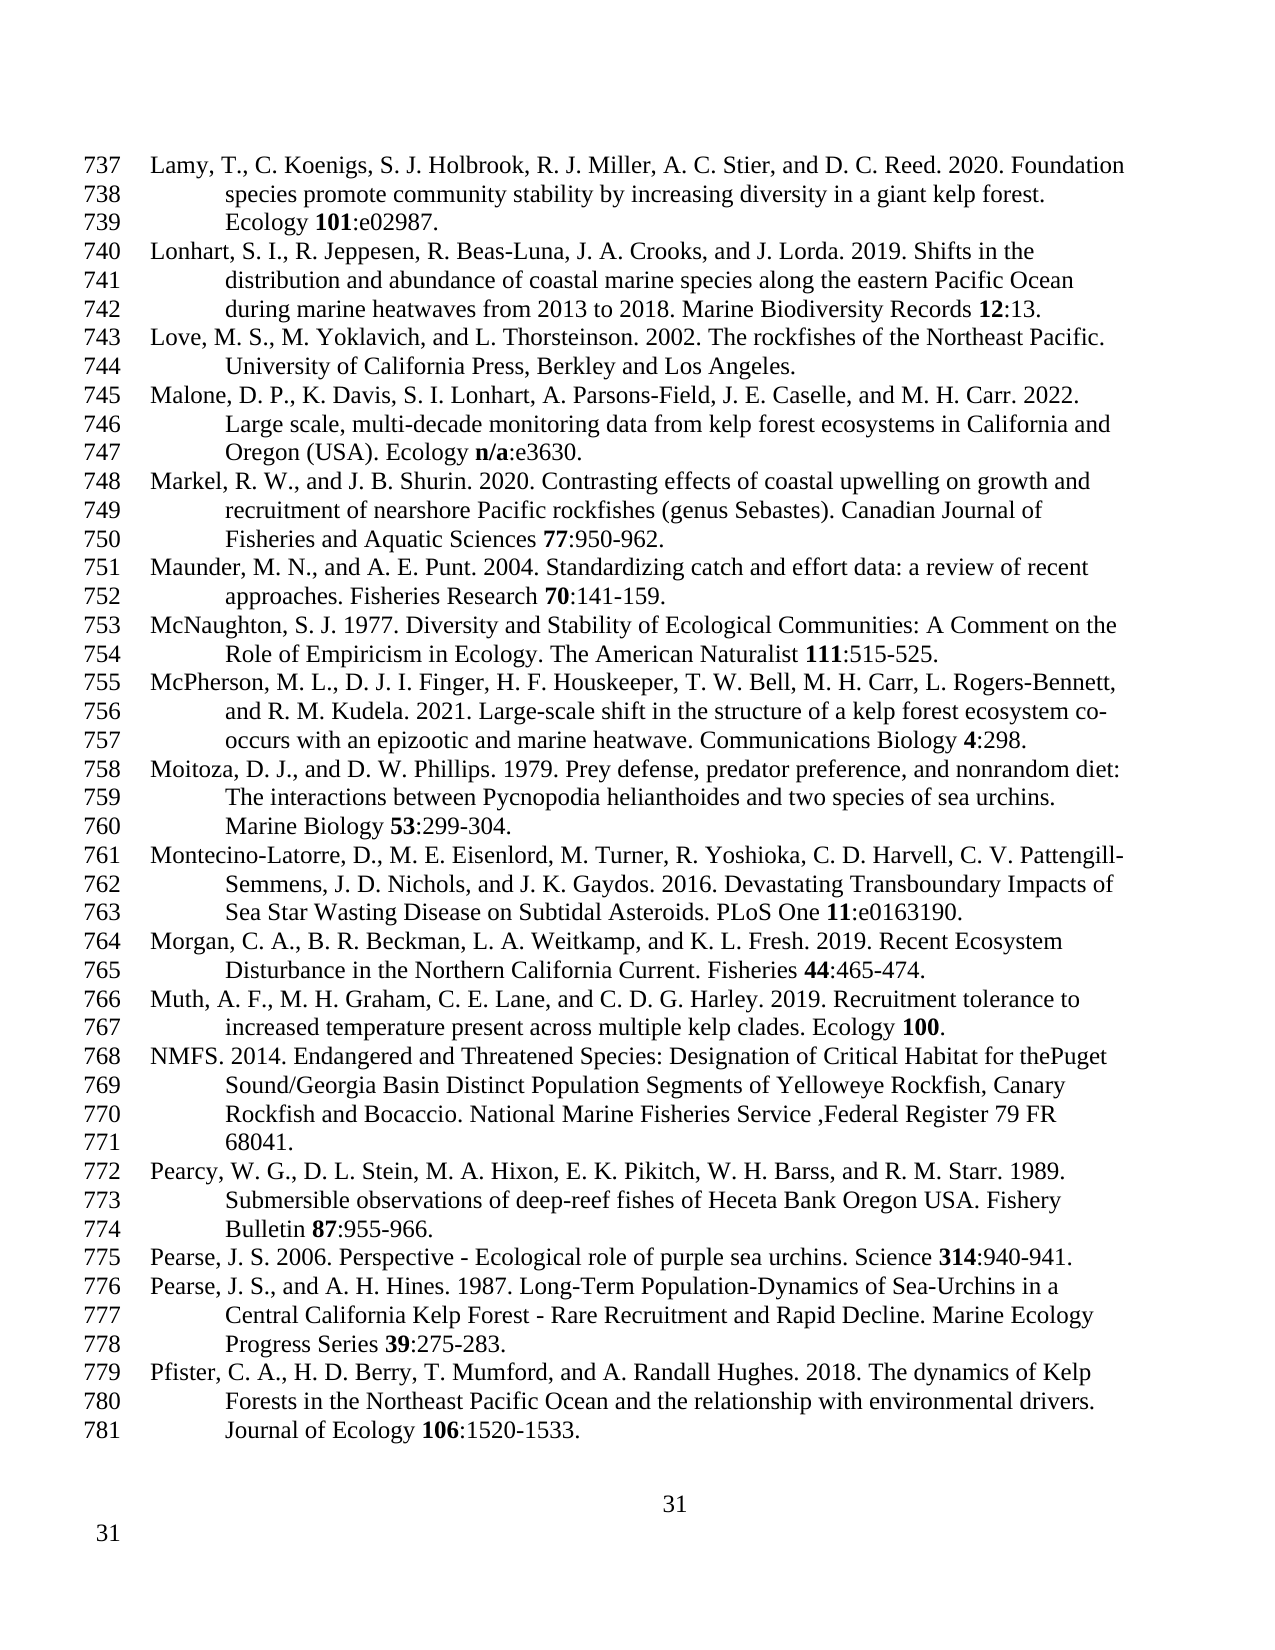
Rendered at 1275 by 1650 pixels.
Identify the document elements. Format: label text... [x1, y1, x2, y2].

text Moitoza, D. J., and D. W. Phillips. 1979. Prey defense, predator preference, and nonrandom diet: The interactions between Pycnopodia helianthoides and two species of sea urchins. Marine Biology 53:299-304. [150, 754, 1125, 840]
text Maunder, M. N., and A. E. Punt. 2004. Standardizing catch and effort data: a review of recent approaches. Fisheries Research 70:141-159. [150, 552, 1125, 610]
text Pearcy, W. G., D. L. Stein, M. A. Hixon, E. K. Pikitch, W. H. Barss, and R. M. Starr. 1989. Submersible observations of deep-reef fishes of Heceta Bank Oregon USA. Fishery Bulletin 87:955-966. [150, 1156, 1125, 1242]
text Pearse, J. S. 2006. Perspective - Ecological role of purple sea urchins. Science 314:940-941. [150, 1242, 1125, 1271]
text Morgan, C. A., B. R. Beckman, L. A. Weitkamp, and K. L. Fresh. 2019. Recent Ecosystem Disturbance in the Northern California Current. Fisheries 44:465-474. [150, 926, 1125, 984]
text Markel, R. W., and J. B. Shurin. 2020. Contrasting effects of coastal upwelling on growth and recruitment of nearshore Pacific rockfishes (genus Sebastes). Canadian Journal of Fisheries and Aquatic Sciences 77:950-962. [150, 466, 1125, 552]
text McNaughton, S. J. 1977. Diversity and Stability of Ecological Communities: A Comment on the Role of Empiricism in Ecology. The American Naturalist 111:515-525. [150, 610, 1125, 667]
text Montecino-Latorre, D., M. E. Eisenlord, M. Turner, R. Yoshioka, C. D. Harvell, C. V. Pattengill-Semmens, J. D. Nichols, and J. K. Gaydos. 2016. Devastating Transboundary Impacts of Sea Star Wasting Disease on Subtidal Asteroids. PLoS One 11:e0163190. [150, 840, 1125, 926]
text Lamy, T., C. Koenigs, S. J. Holbrook, R. J. Miller, A. C. Stier, and D. C. Reed. 2020. Foundation species promote community stability by increasing diversity in a giant kelp forest. Ecology 101:e02987. [150, 150, 1125, 236]
text Pfister, C. A., H. D. Berry, T. Mumford, and A. Randall Hughes. 2018. The dynamics of Kelp Forests in the Northeast Pacific Ocean and the relationship with environmental drivers. Journal of Ecology 106:1520-1533. [150, 1357, 1125, 1444]
text Muth, A. F., M. H. Graham, C. E. Lane, and C. D. G. Harley. 2019. Recruitment tolerance to increased temperature present across multiple kelp clades. Ecology 100. [150, 984, 1125, 1041]
text Love, M. S., M. Yoklavich, and L. Thorsteinson. 2002. The rockfishes of the Northeast Pacific. University of California Press, Berkley and Los Angeles. [150, 322, 1125, 380]
text NMFS. 2014. Endangered and Threatened Species: Designation of Critical Habitat for thePuget Sound/Georgia Basin Distinct Population Segments of Yelloweye Rockfish, Canary Rockfish and Bocaccio. National Marine Fisheries Service ,Federal Register 79 FR 68041. [150, 1041, 1125, 1156]
text McPherson, M. L., D. J. I. Finger, H. F. Houskeeper, T. W. Bell, M. H. Carr, L. Rogers-Bennett, and R. M. Kudela. 2021. Large-scale shift in the structure of a kelp forest ecosystem co-occurs with an epizootic and marine heatwave. Communications Biology 4:298. [150, 667, 1125, 754]
text Malone, D. P., K. Davis, S. I. Lonhart, A. Parsons-Field, J. E. Caselle, and M. H. Carr. 2022. Large scale, multi-decade monitoring data from kelp forest ecosystems in California and Oregon (USA). Ecology n/a:e3630. [150, 380, 1125, 466]
text Lonhart, S. I., R. Jeppesen, R. Beas-Luna, J. A. Crooks, and J. Lorda. 2019. Shifts in the distribution and abundance of coastal marine species along the eastern Pacific Ocean during marine heatwaves from 2013 to 2018. Marine Biodiversity Records 12:13. [150, 236, 1125, 322]
text Pearse, J. S., and A. H. Hines. 1987. Long-Term Population-Dynamics of Sea-Urchins in a Central California Kelp Forest - Rare Recruitment and Rapid Decline. Marine Ecology Progress Series 39:275-283. [150, 1271, 1125, 1357]
